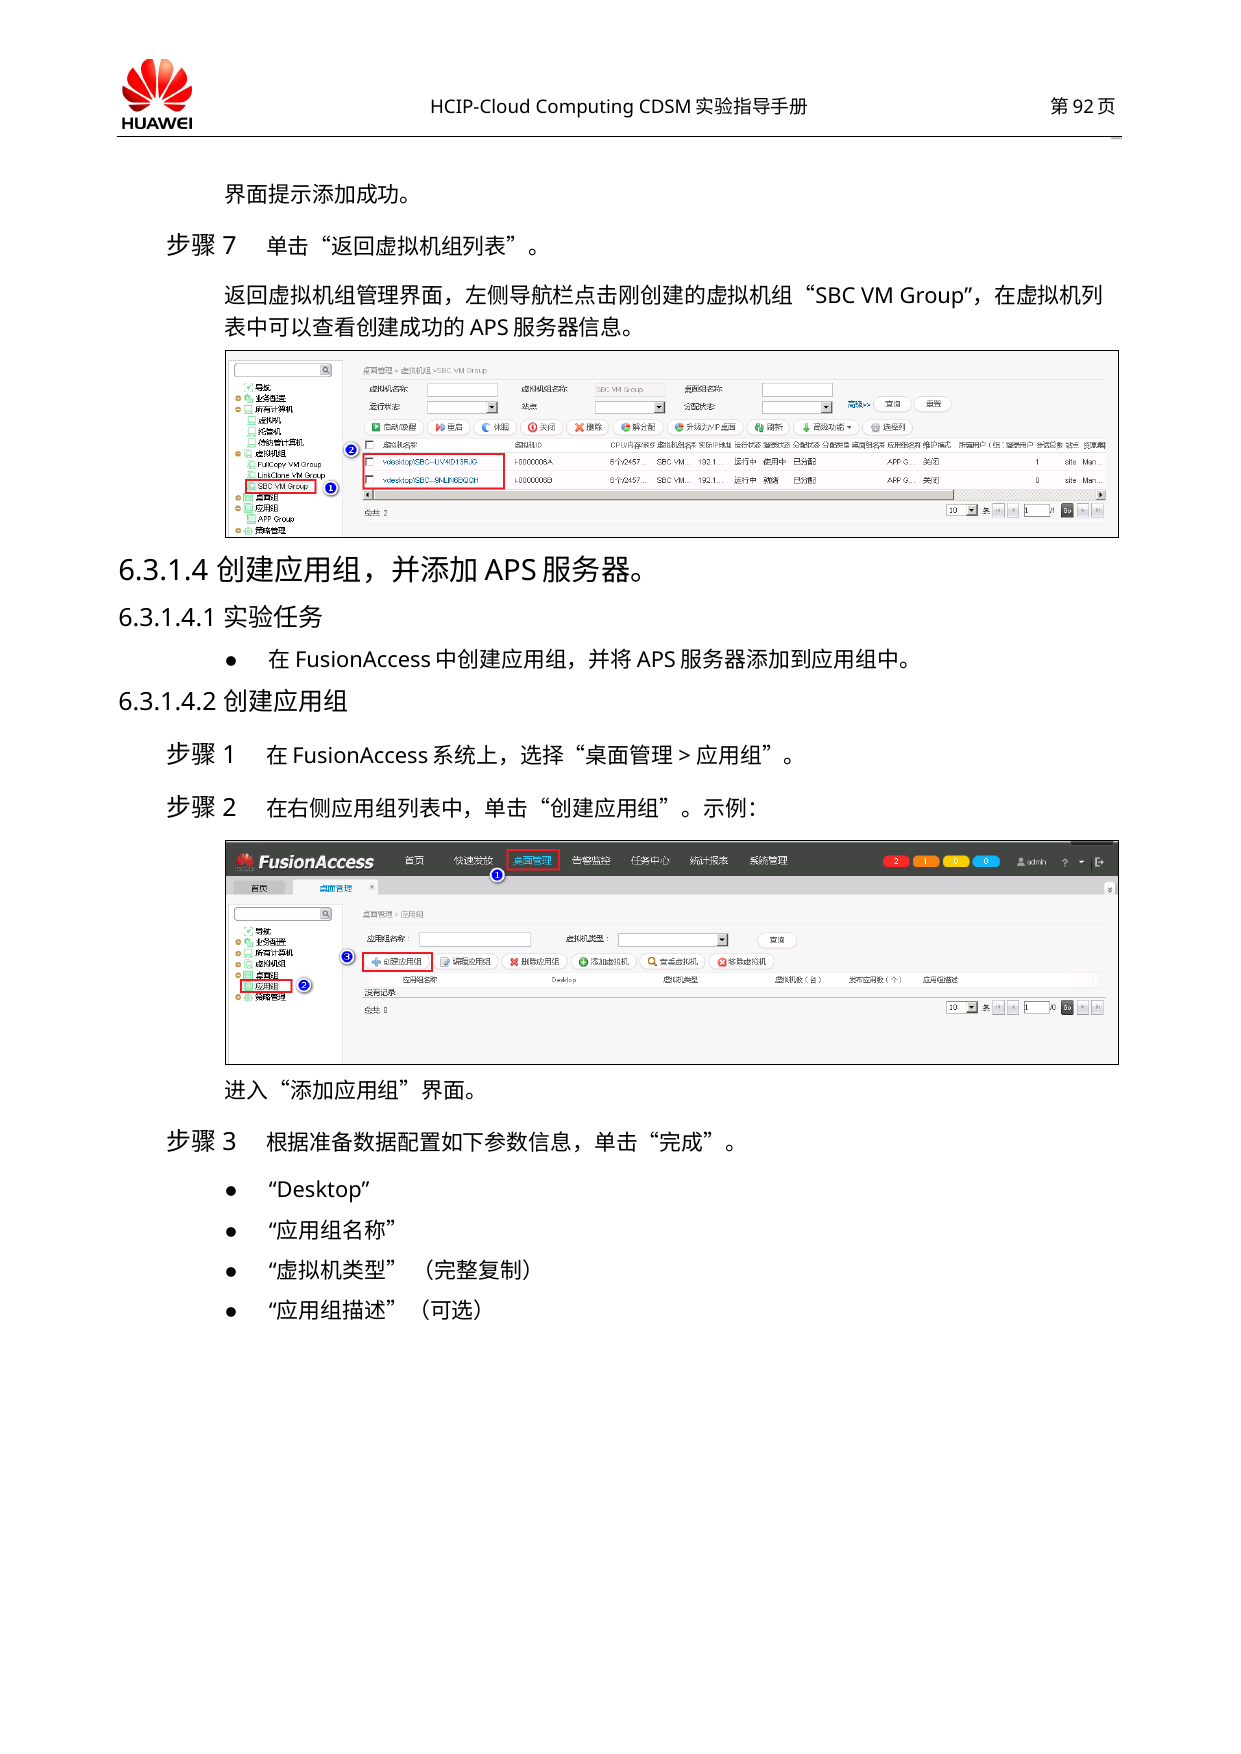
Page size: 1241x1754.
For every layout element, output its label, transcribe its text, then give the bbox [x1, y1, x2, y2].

text 单击“返回虚拟机组列表”。 [236, 226, 1122, 262]
text 在右侧应用组列表中，单击“创建应用组”。示例： [236, 787, 1122, 824]
text 进入“添加应用组”界面。 [224, 1073, 1122, 1105]
picture [122, 59, 192, 129]
text “应用组描述”（可选） [224, 1293, 1122, 1324]
text “应用组名称” [224, 1213, 1122, 1244]
text 界面提示添加成功。 [224, 177, 1122, 209]
picture [226, 841, 1118, 1064]
text “Desktop” [224, 1174, 1122, 1204]
text 根据准备数据配置如下参数信息，单击“完成”。 [236, 1122, 1122, 1158]
text 在FusionAccess系统上，选择“桌面管理 > 应用组”。 [236, 734, 1122, 771]
text 返回虚拟机组管理界面，左侧导航栏点击刚创建的虚拟机组“SBC VM Group”，在虚拟机列表中可以查看创建成功的APS服务器信息。 [224, 278, 1122, 342]
subtitle 实验任务 [118, 597, 1122, 633]
subtitle 创建应用组 [118, 682, 1122, 718]
picture [226, 351, 1118, 537]
text 在FusionAccess中创建应用组，并将APS服务器添加到应用组中。 [224, 642, 1122, 673]
subtitle 创建应用组，并添加APS服务器。 [118, 546, 1122, 589]
text “虚拟机类型” （完整复制） [224, 1253, 1122, 1284]
